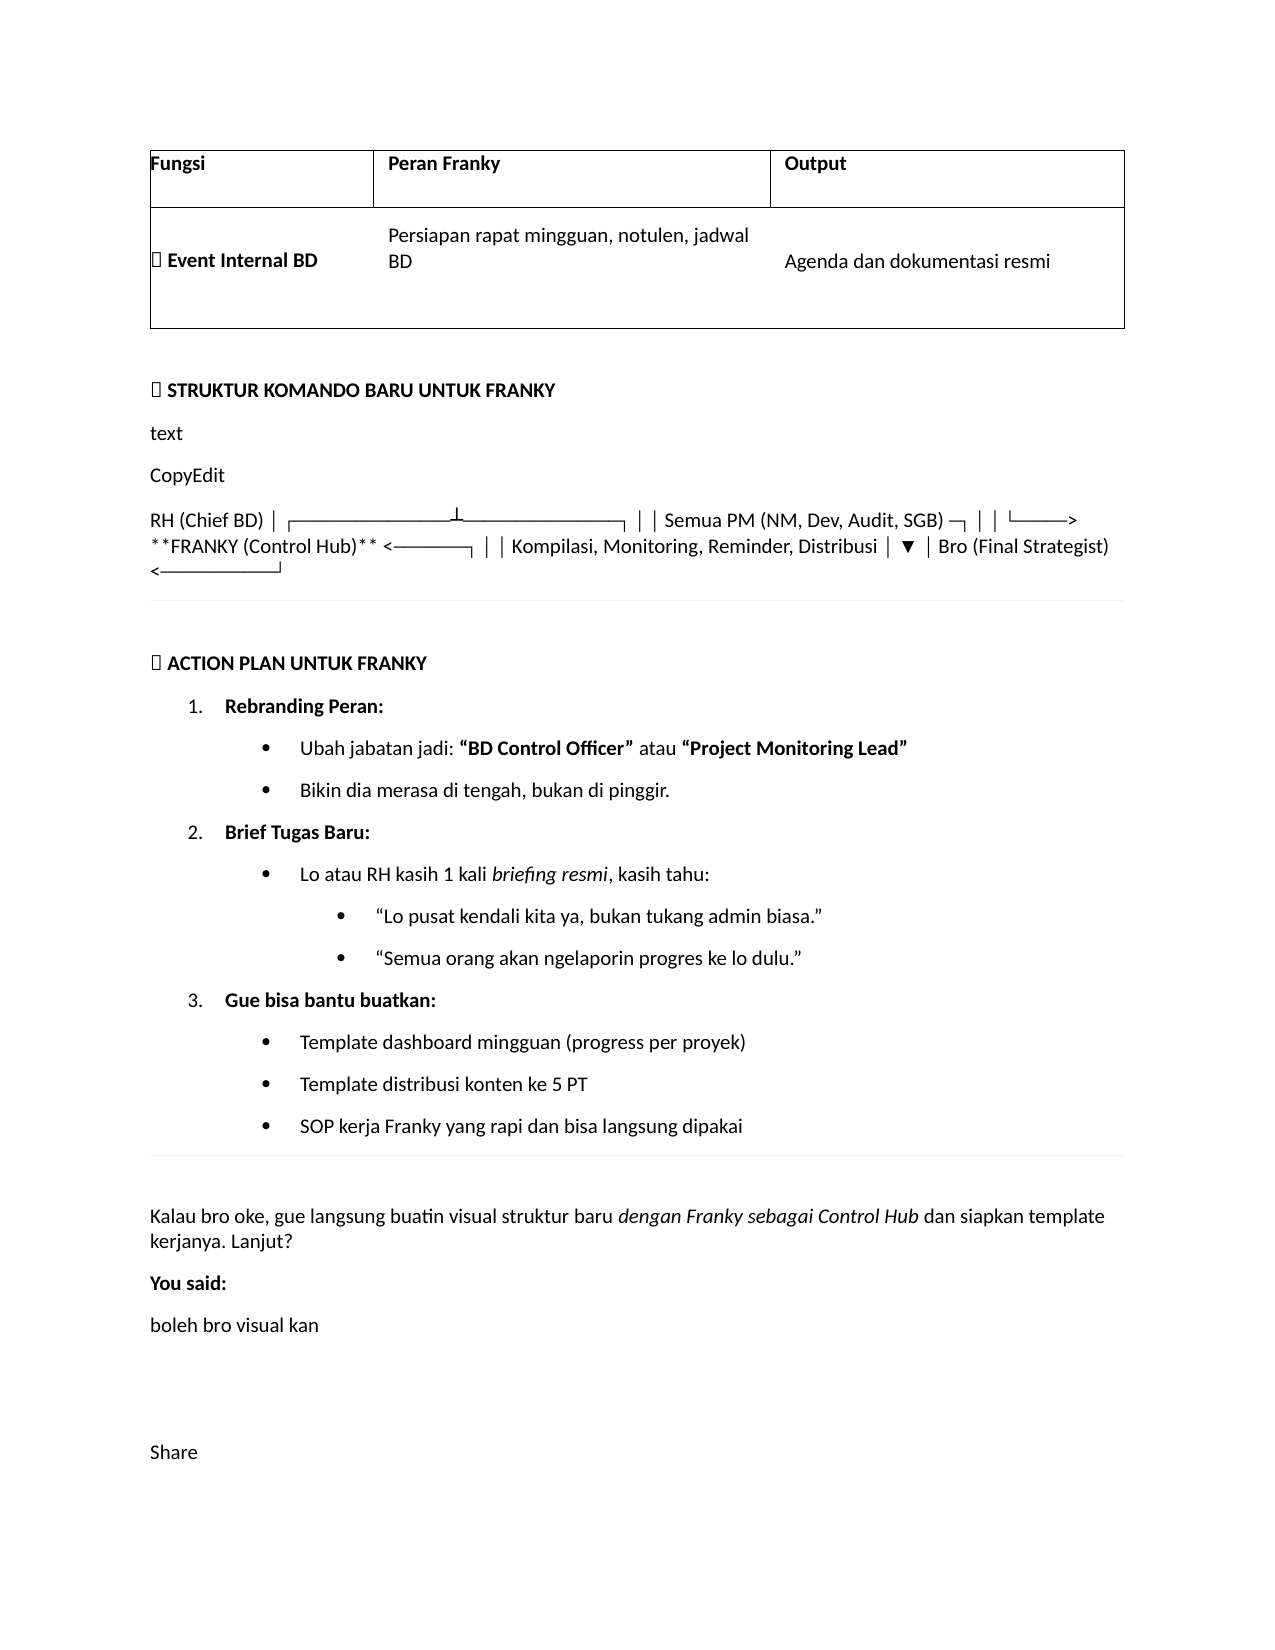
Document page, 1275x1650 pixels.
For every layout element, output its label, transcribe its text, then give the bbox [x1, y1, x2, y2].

text text [150, 421, 1125, 446]
list Bikin dia merasa di tengah, bukan di pinggir. [262, 777, 1125, 802]
text You said: [150, 1271, 1125, 1296]
list “Lo pusat kendali kita ya, bukan tukang admin biasa.” [337, 903, 1125, 929]
text Kalau bro oke, gue langsung buatin visual struktur baru dengan Franky sebagai Control Hub dan siapkan template kerjanya. Lanjut? [150, 1203, 1125, 1254]
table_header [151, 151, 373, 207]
text 🎯 ACTION PLAN UNTUK FRANKY [150, 648, 1125, 676]
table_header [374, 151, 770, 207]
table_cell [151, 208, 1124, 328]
list Rebranding Peran: [187, 693, 1125, 718]
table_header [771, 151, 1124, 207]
text boleh bro visual kan [150, 1313, 1125, 1338]
text CopyEdit [150, 463, 1125, 488]
list “Semua orang akan ngelaporin progres ke lo dulu.” [337, 945, 1125, 971]
text RH (Chief BD) │ ┌───────────────┴───────────────┐ │ │ Semua PM (NM, Dev, Audit, SGB) ─┐ │ │ └─────> **FRANKY (Control Hub)** <───────┐ │ │ Kompilasi, Monitoring, Reminder, Distribusi │ ▼ │ Bro (Final Strategist) <───────────┘ [150, 505, 1125, 584]
list Template dashboard mingguan (progress per proyek) [262, 1029, 1125, 1055]
list Gue bisa bantu buatkan: [187, 987, 1125, 1013]
text Share [150, 1439, 1125, 1464]
list Template distribusi konten ke 5 PT [262, 1072, 1125, 1097]
list Lo atau RH kasih 1 kali briefing resmi, kasih tahu: [262, 861, 1125, 887]
list Ubah jabatan jadi: “BD Control Officer” atau “Project Monitoring Lead” [262, 735, 1125, 760]
list SOP kerja Franky yang rapi dan bisa langsung dipakai [262, 1114, 1125, 1139]
list Brief Tugas Baru: [187, 819, 1125, 844]
text 🔁 STRUKTUR KOMANDO BARU UNTUK FRANKY [150, 375, 1125, 404]
